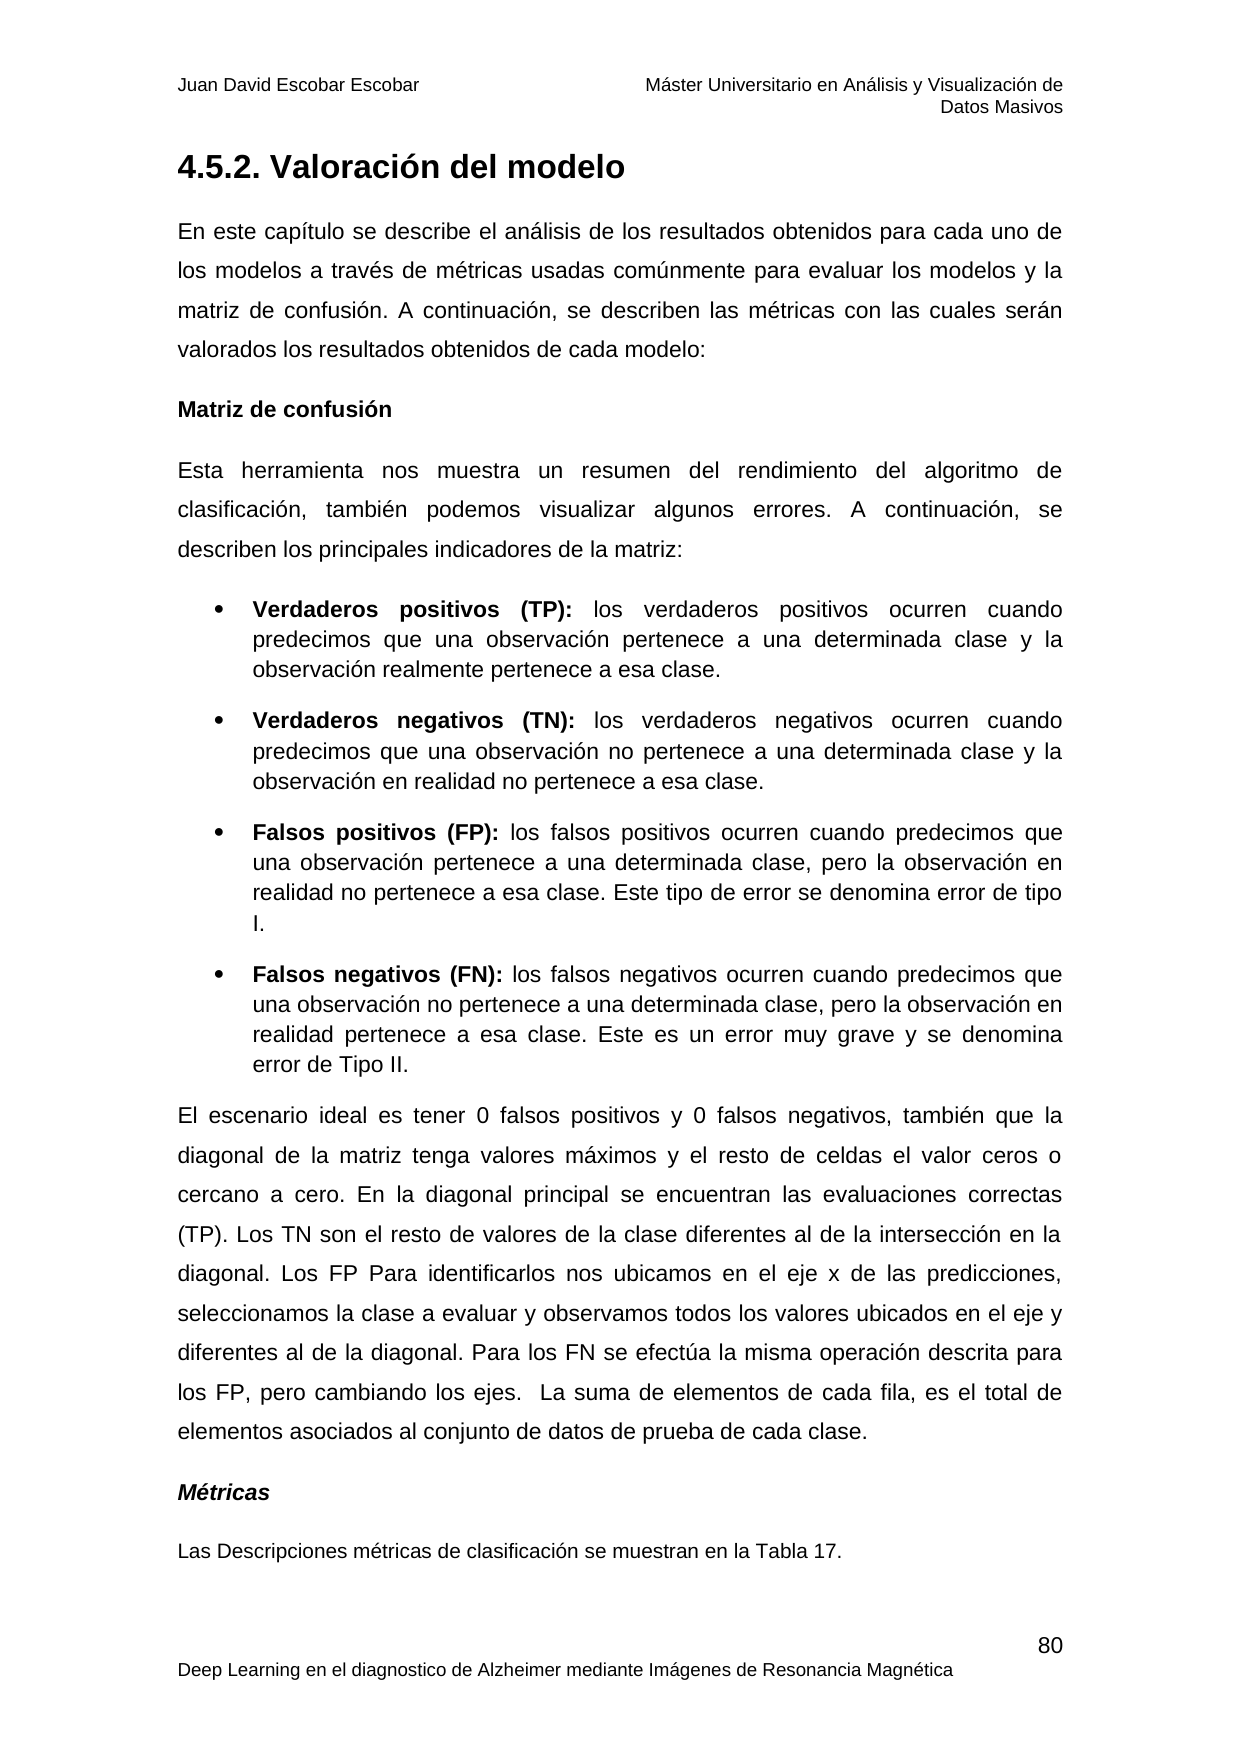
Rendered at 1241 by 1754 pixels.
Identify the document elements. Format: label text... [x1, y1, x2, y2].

text Métricas [177, 1478, 1063, 1505]
text El escenario ideal es tener 0 falsos positivos y 0 falsos negativos, también que la diagonal de la matriz tenga valores máximos y el resto de celdas el valor ceros o cercano a cero. En la diagonal principal se encuentran las evaluaciones correctas (TP). Los TN son el resto de valores de la clase diferentes al de la intersección en la diagonal. Los FP Para identificarlos nos ubicamos en el eje x de las predicciones, seleccionamos la clase a evaluar y observamos todos los valores ubicados en el eje y diferentes al de la diagonal. Para los FN se efectúa la misma operación descrita para los FP, pero cambiando los ejes. La suma de elementos de cada fila, es el total de elementos asociados al conjunto de datos de prueba de cada clase. [177, 1102, 1063, 1444]
text En este capítulo se describe el análisis de los resultados obtenidos para cada uno de los modelos a través de métricas usadas comúnmente para evaluar los modelos y la matriz de confusión. A continuación, se describen las métricas con las cuales serán valorados los resultados obtenidos de cada modelo: [177, 218, 1063, 362]
list Verdaderos positivos (TP): los verdaderos positivos ocurren cuando predecimos que una observación pertenece a una determinada clase y la observación realmente pertenece a esa clase. [215, 596, 1063, 683]
text Matriz de confusión [177, 396, 1063, 423]
text Esta herramienta nos muestra un resumen del rendimiento del algoritmo de clasificación, también podemos visualizar algunos errores. A continuación, se describen los principales indicadores de la matriz: [177, 457, 1063, 562]
list Falsos positivos (FP): los falsos positivos ocurren cuando predecimos que una observación pertenece a una determinada clase, pero la observación en realidad no pertenece a esa clase. Este tipo de error se denomina error de tipo I. [215, 819, 1063, 936]
list Falsos negativos (FN): los falsos negativos ocurren cuando predecimos que una observación no pertenece a una determinada clase, pero la observación en realidad pertenece a esa clase. Este es un error muy grave y se denomina error de Tipo II. [215, 961, 1063, 1078]
list Verdaderos negativos (TN): los verdaderos negativos ocurren cuando predecimos que una observación no pertenece a una determinada clase y la observación en realidad no pertenece a esa clase. [215, 707, 1063, 794]
subtitle 4.5.2. Valoración del modelo [177, 148, 1063, 186]
text Las Descripciones métricas de clasificación se muestran en la Tabla 17. [177, 1539, 1063, 1563]
